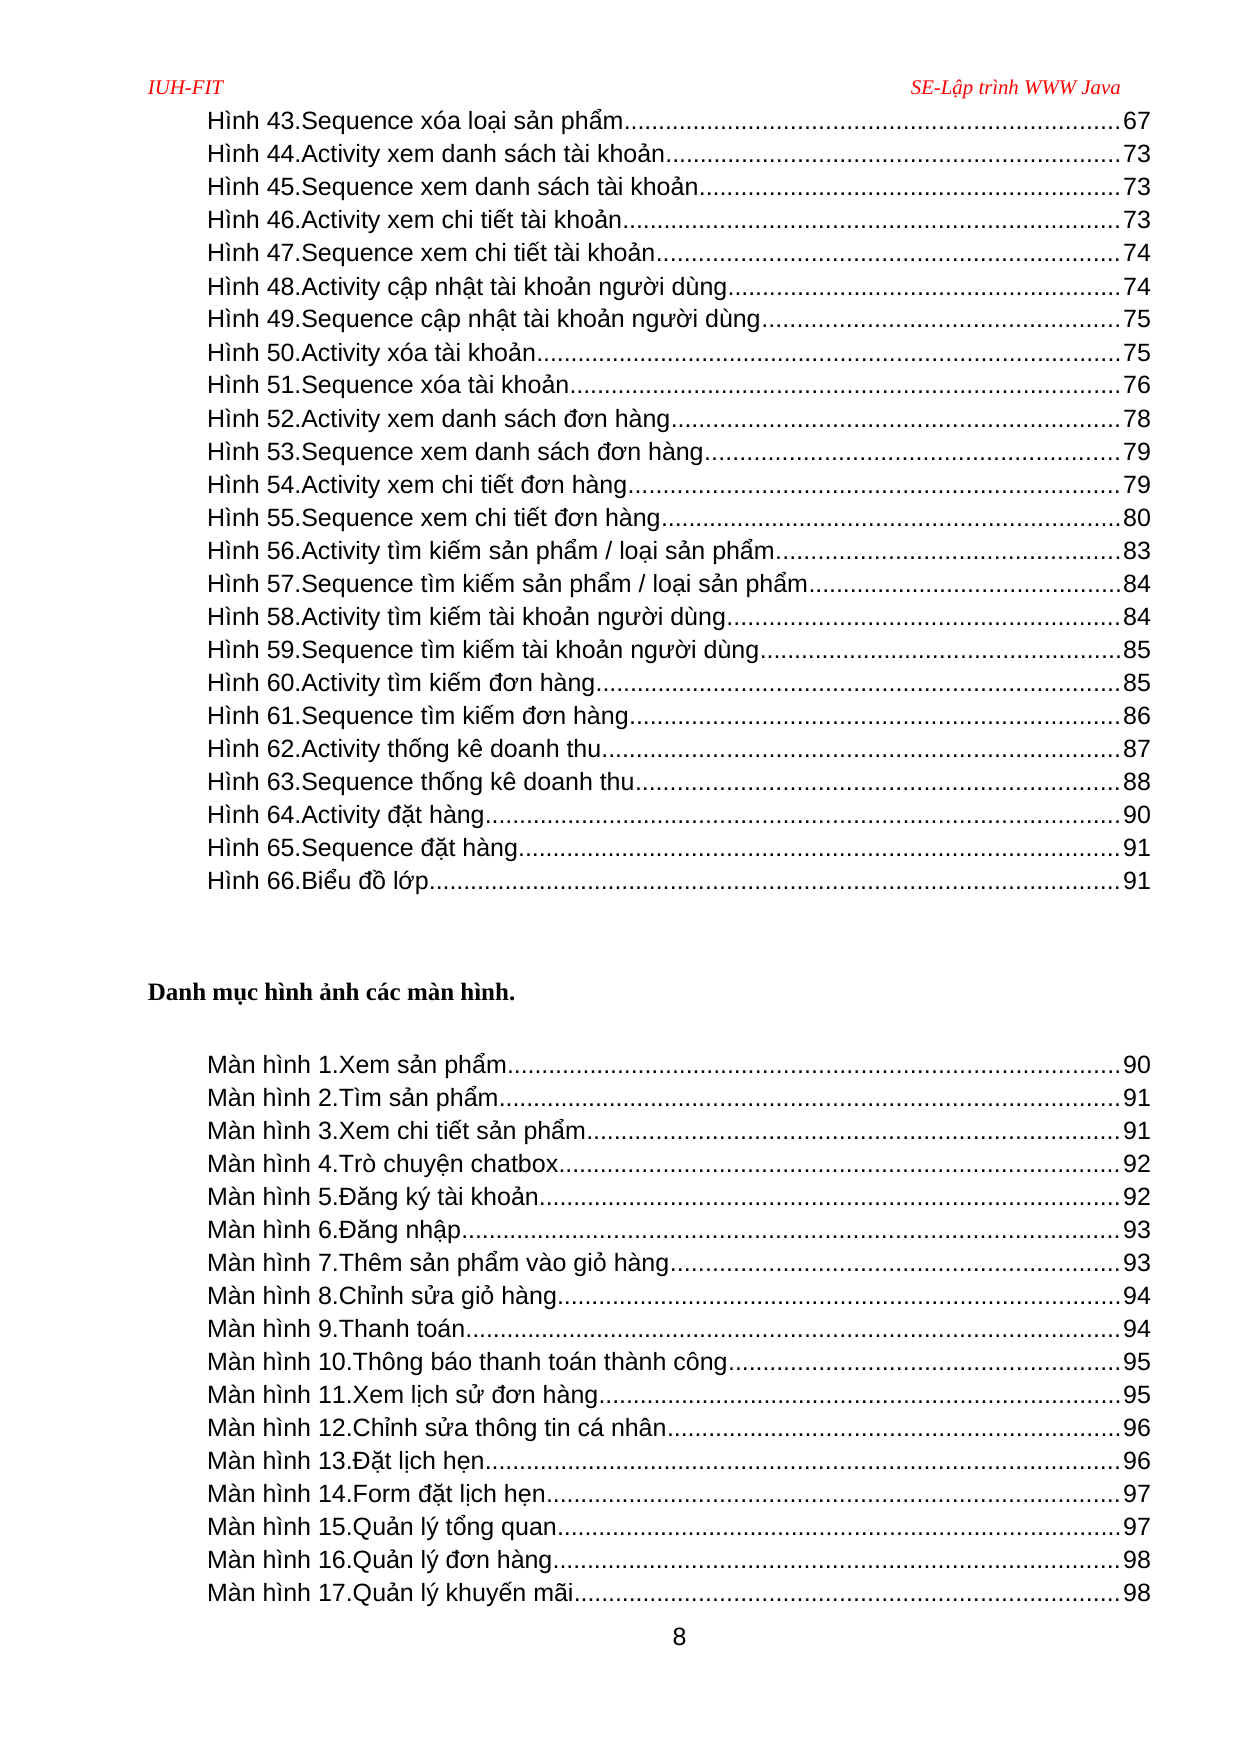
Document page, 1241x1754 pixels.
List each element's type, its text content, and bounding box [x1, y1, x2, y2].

text Màn hình 13.Đặt lịch hẹn 96 [148, 1446, 1152, 1475]
text Màn hình 1.Xem sản phẩm 90 [148, 1050, 1152, 1078]
text Hình 47.Sequence xem chi tiết tài khoản 74 [148, 238, 1152, 267]
text Hình 51.Sequence xóa tài khoản 76 [148, 371, 1152, 399]
text Hình 43.Sequence xóa loại sản phẩm 67 [148, 106, 1152, 135]
text Hình 66.Biểu đồ lớp 91 [148, 866, 1152, 894]
text Hình 46.Activity xem chi tiết tài khoản 73 [148, 205, 1152, 234]
text Hình 44.Activity xem danh sách tài khoản 73 [148, 139, 1152, 168]
text Hình 65.Sequence đặt hàng 91 [148, 833, 1152, 862]
text Hình 50.Activity xóa tài khoản 75 [148, 337, 1152, 366]
text Hình 55.Sequence xem chi tiết đơn hàng 80 [148, 503, 1152, 531]
text Màn hình 11.Xem lịch sử đơn hàng 95 [148, 1380, 1152, 1409]
text Hình 59.Sequence tìm kiếm tài khoản người dùng 85 [148, 635, 1152, 663]
text Danh mục hình ảnh các màn hình. [148, 977, 1152, 1039]
text Hình 63.Sequence thống kê doanh thu 88 [148, 767, 1152, 796]
text Màn hình 17.Quản lý khuyến mãi 98 [148, 1578, 1152, 1607]
text Màn hình 3.Xem chi tiết sản phẩm 91 [148, 1116, 1152, 1144]
text Hình 58.Activity tìm kiếm tài khoản người dùng 84 [148, 602, 1152, 630]
text Màn hình 10.Thông báo thanh toán thành công 95 [148, 1347, 1152, 1376]
text Màn hình 7.Thêm sản phẩm vào giỏ hàng 93 [148, 1248, 1152, 1277]
text Màn hình 12.Chỉnh sửa thông tin cá nhân 96 [148, 1413, 1152, 1442]
text Hình 64.Activity đặt hàng 90 [148, 800, 1152, 828]
text Hình 54.Activity xem chi tiết đơn hàng 79 [148, 469, 1152, 498]
text Màn hình 9.Thanh toán 94 [148, 1314, 1152, 1343]
text Hình 48.Activity cập nhật tài khoản người dùng 74 [148, 271, 1152, 300]
text Màn hình 6.Đăng nhập 93 [148, 1215, 1152, 1243]
text Hình 57.Sequence tìm kiếm sản phẩm / loại sản phẩm 84 [148, 569, 1152, 597]
text Màn hình 16.Quản lý đơn hàng 98 [148, 1545, 1152, 1574]
text Hình 53.Sequence xem danh sách đơn hàng 79 [148, 437, 1152, 465]
text Màn hình 8.Chỉnh sửa giỏ hàng 94 [148, 1281, 1152, 1309]
text Màn hình 15.Quản lý tổng quan 97 [148, 1512, 1152, 1541]
text Màn hình 5.Đăng ký tài khoản 92 [148, 1182, 1152, 1211]
text Hình 49.Sequence cập nhật tài khoản người dùng 75 [148, 304, 1152, 333]
text Hình 62.Activity thống kê doanh thu 87 [148, 734, 1152, 762]
text Hình 52.Activity xem danh sách đơn hàng 78 [148, 403, 1152, 432]
text Hình 45.Sequence xem danh sách tài khoản 73 [148, 172, 1152, 201]
text Màn hình 14.Form đặt lịch hẹn 97 [148, 1479, 1152, 1508]
text Hình 56.Activity tìm kiếm sản phẩm / loại sản phẩm 83 [148, 536, 1152, 564]
text Màn hình 4.Trò chuyện chatbox 92 [148, 1149, 1152, 1177]
text Màn hình 2.Tìm sản phẩm 91 [148, 1083, 1152, 1111]
text Hình 61.Sequence tìm kiếm đơn hàng 86 [148, 701, 1152, 729]
text Hình 60.Activity tìm kiếm đơn hàng 85 [148, 668, 1152, 696]
